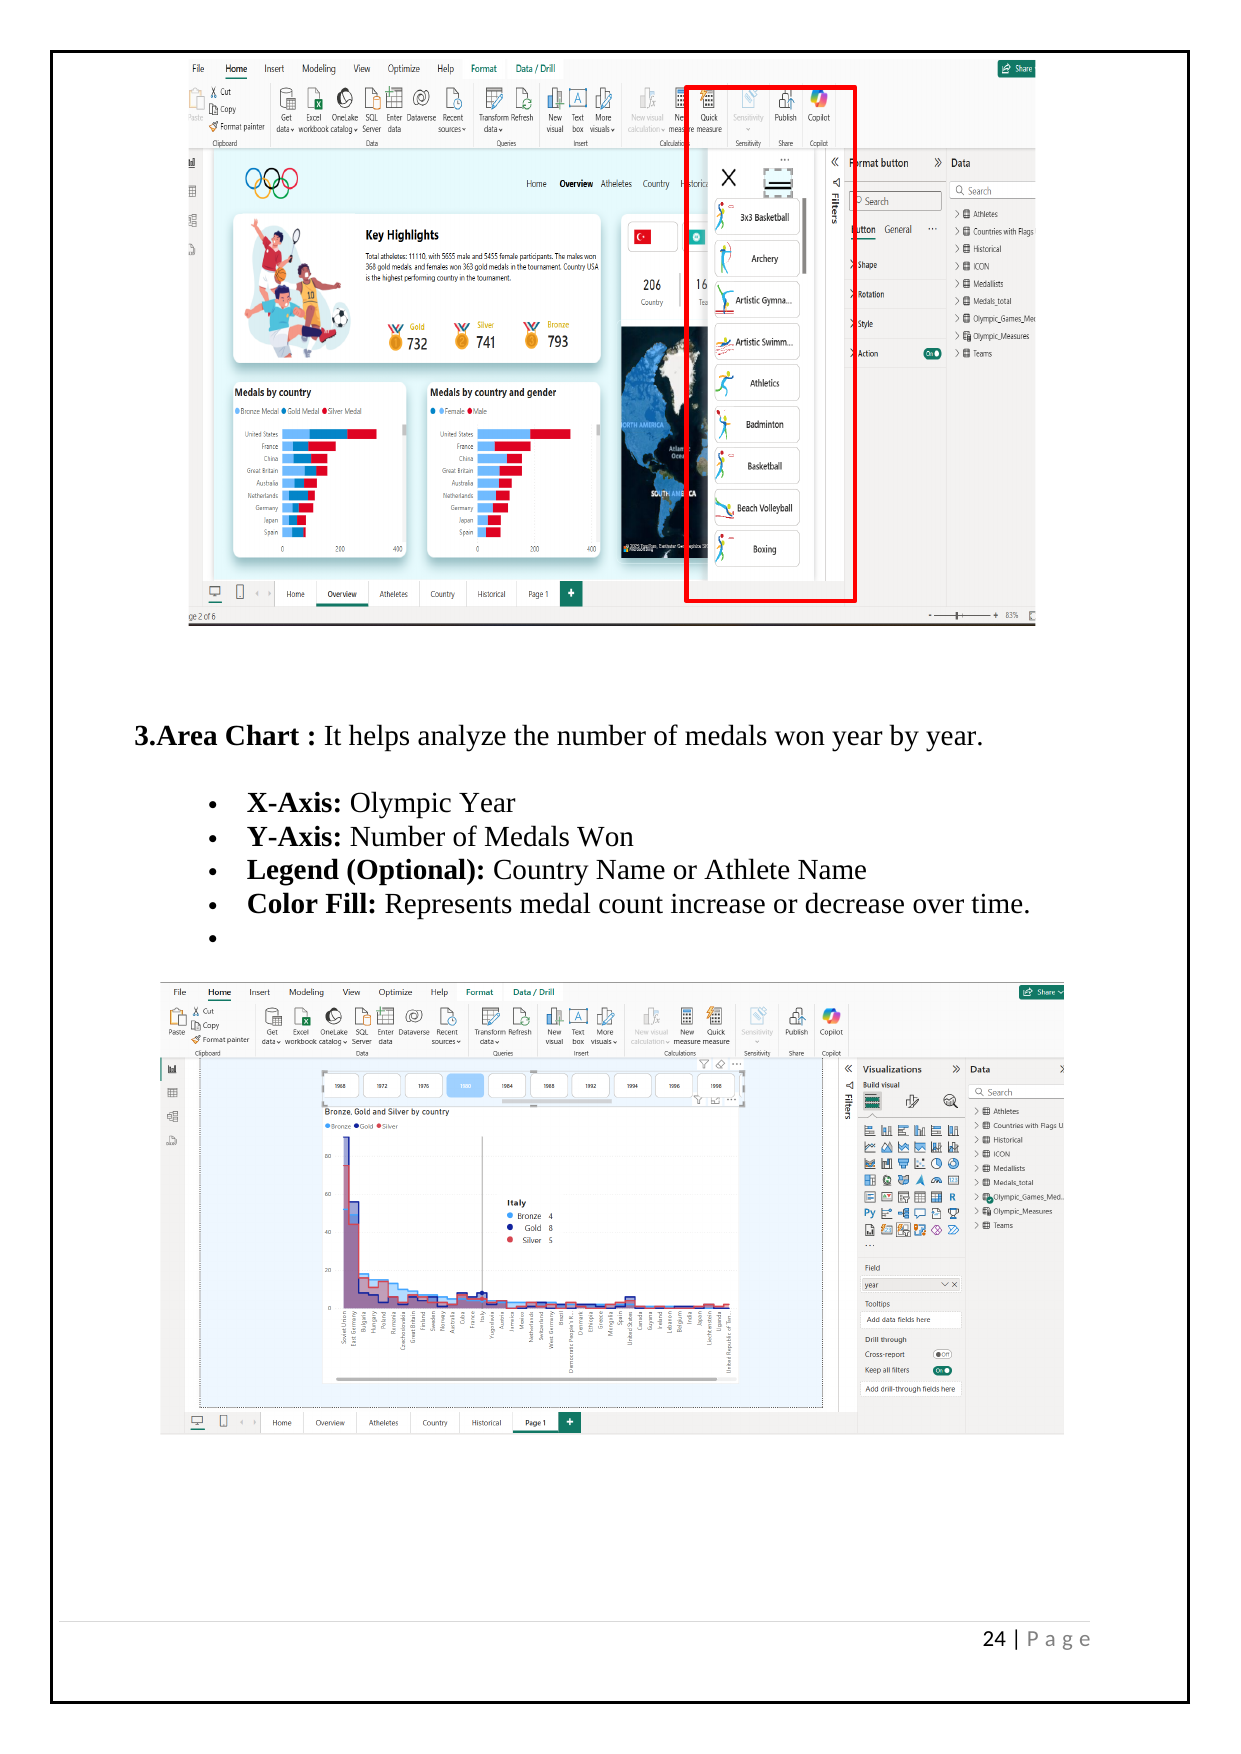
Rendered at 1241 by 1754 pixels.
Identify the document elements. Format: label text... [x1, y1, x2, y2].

list Color Fill: Represents medal count increase or decrease over time. [209, 886, 1090, 919]
list Legend (Optional): Country Name or Athlete Name [209, 852, 1090, 886]
picture [160, 982, 1064, 1435]
list X-Axis: Olympic Year [209, 785, 1090, 819]
list Y-Axis: Number of Medals Won [209, 819, 1090, 852]
picture [188, 59, 1036, 626]
list 3.Area Chart : It helps analyze the number of medals won year by year. [134, 718, 1090, 751]
